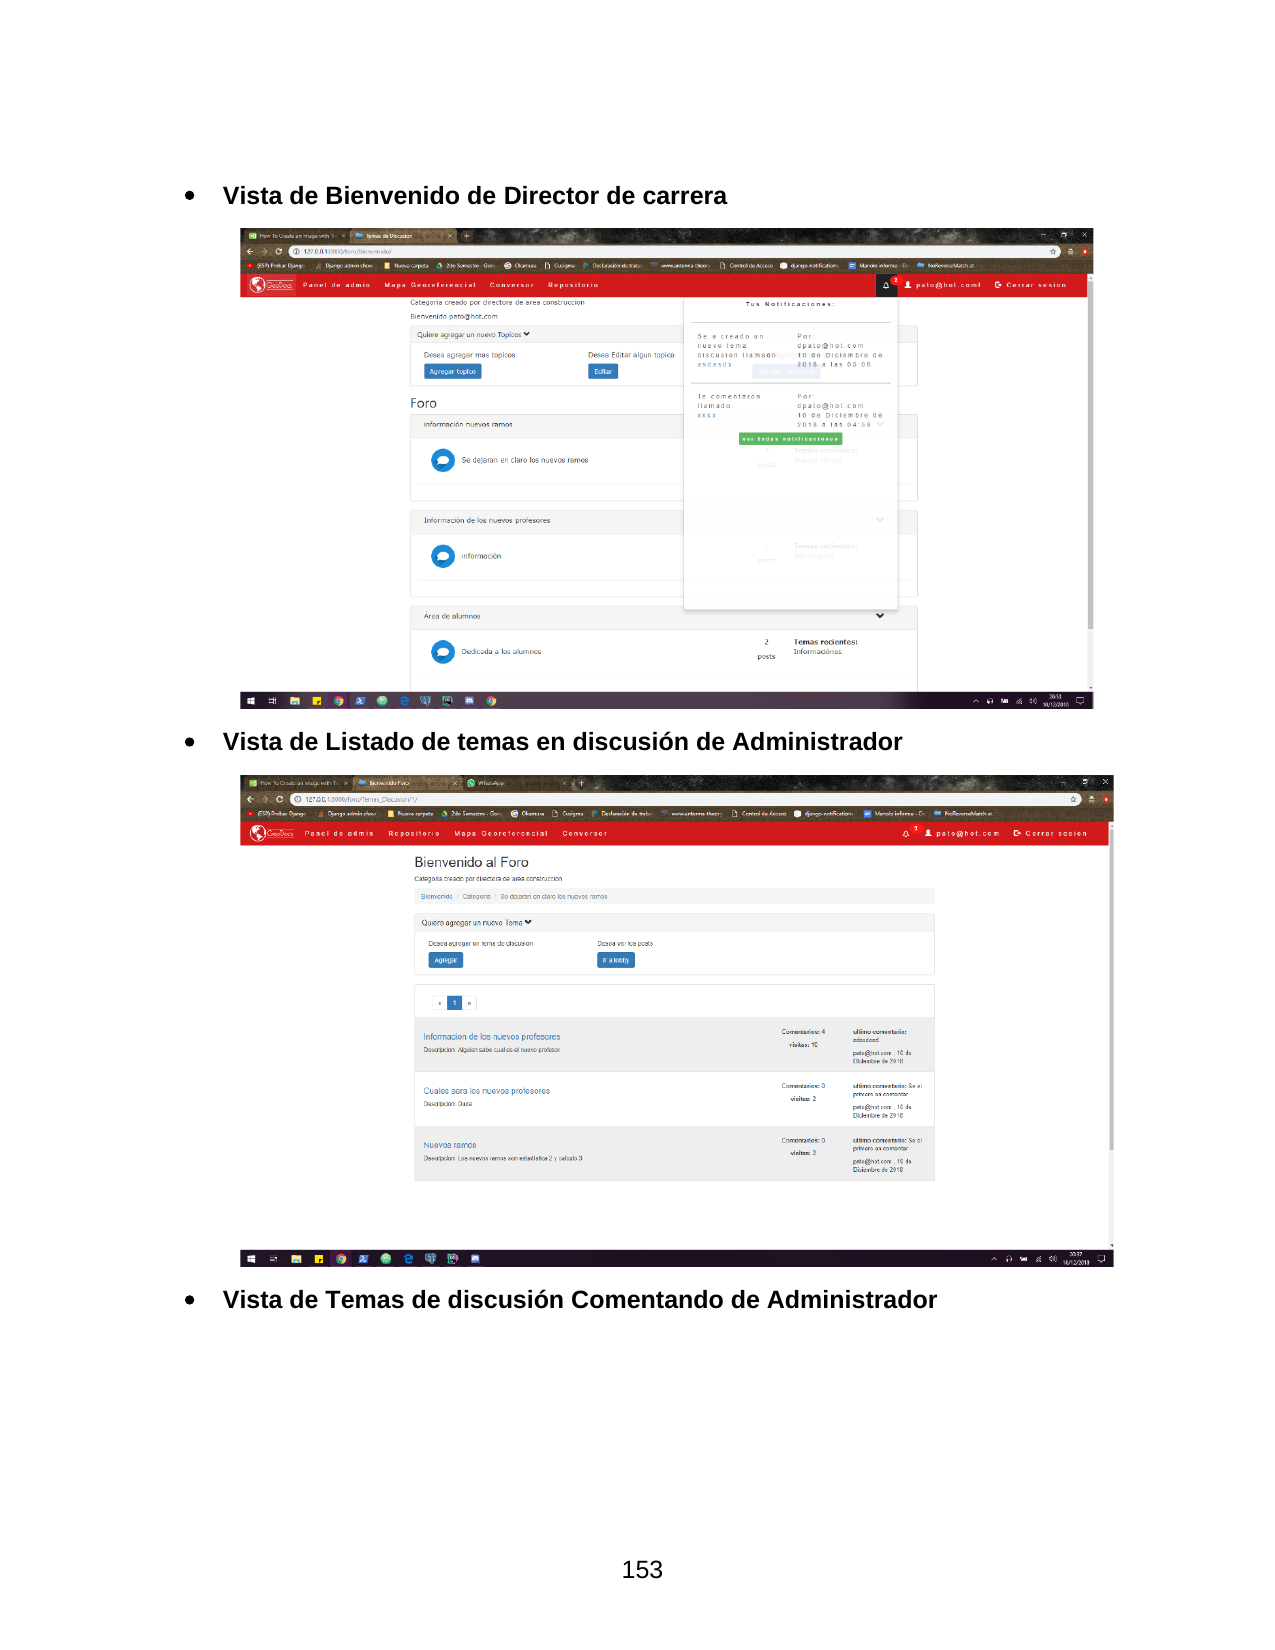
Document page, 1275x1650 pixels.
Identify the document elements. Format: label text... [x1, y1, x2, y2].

list Vista de Bienvenido de Director de carrera [185, 181, 1137, 209]
list Vista de Listado de temas en discusión de Administrador [185, 727, 1137, 756]
list Vista de Temas de discusión Comentando de Administrador [185, 1285, 1137, 1314]
